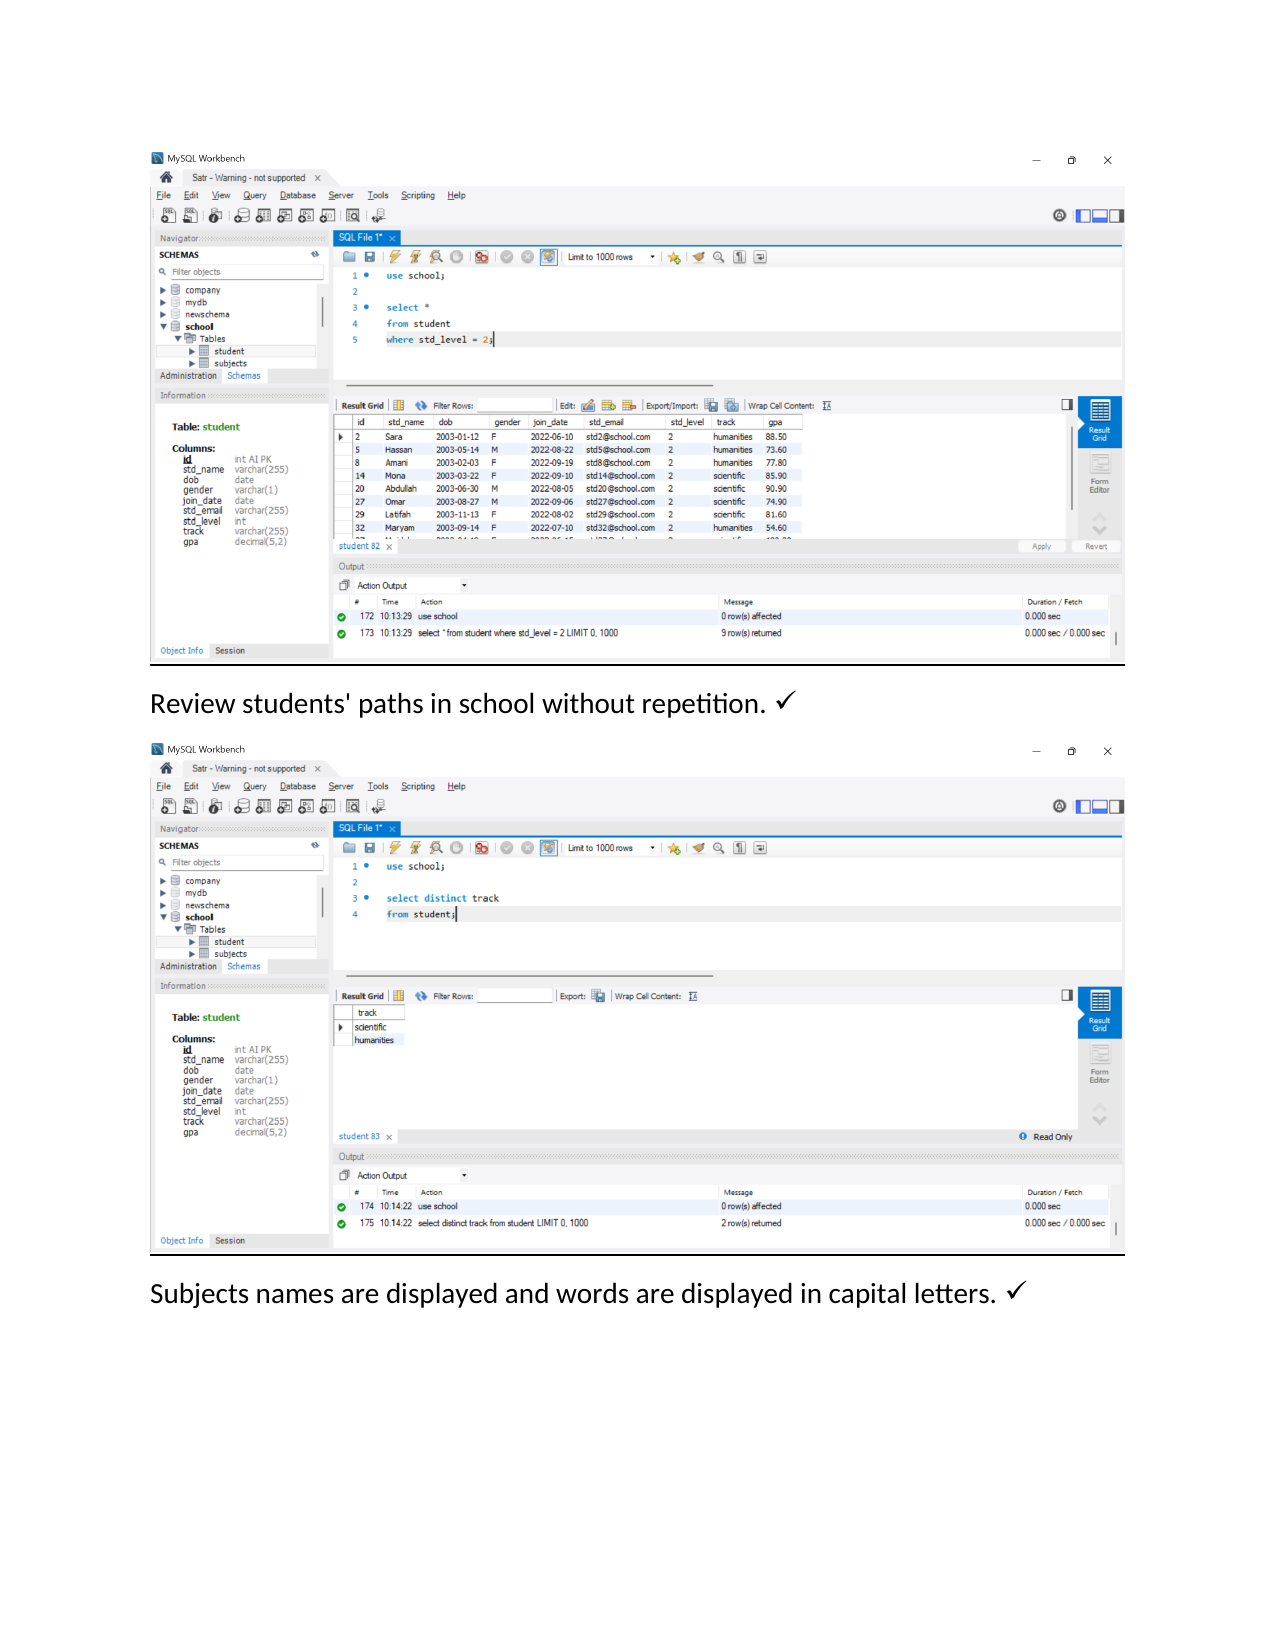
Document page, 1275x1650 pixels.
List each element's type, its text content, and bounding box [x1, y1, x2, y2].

text Review students' paths in school without repetition. [150, 685, 1125, 721]
text Subjects names are displayed and words are displayed in capital letters. [150, 1275, 1125, 1311]
picture [150, 150, 1125, 662]
picture [150, 740, 1125, 1252]
